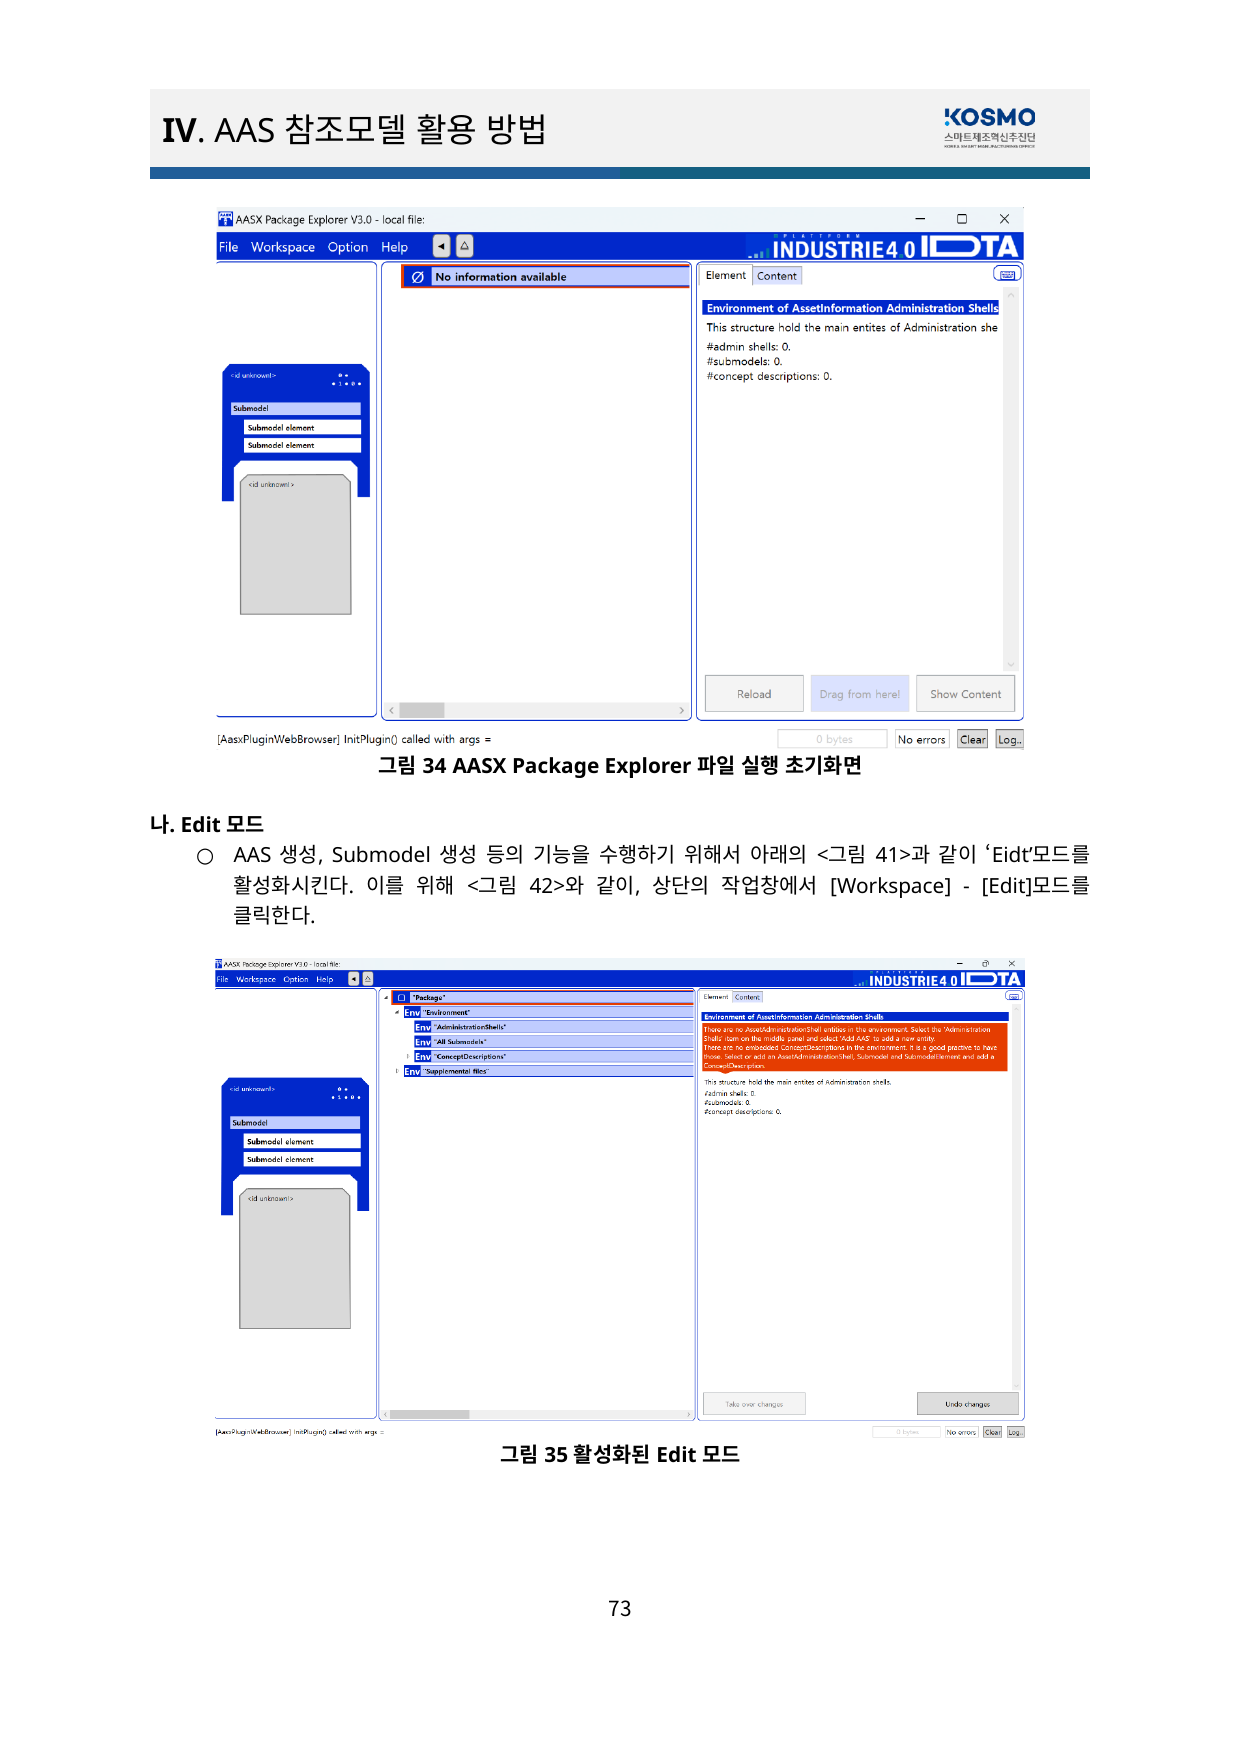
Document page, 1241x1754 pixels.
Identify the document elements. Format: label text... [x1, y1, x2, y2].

list AAS 생성, Submodel 생성 등의 기능을 수행하기 위해서 아래의 <그림 41>과 같이 ‘Eidt’모드를 활성화시킨다. 이를 위해 <그림 42>와 같이, 상단의 작업창에서 [Workspace] - [Edit]모드를 클릭한다. [196, 839, 1090, 930]
picture [215, 958, 1025, 1438]
picture [944, 108, 1035, 148]
text 나. Edit 모드 [150, 808, 1090, 839]
picture [216, 207, 1024, 750]
